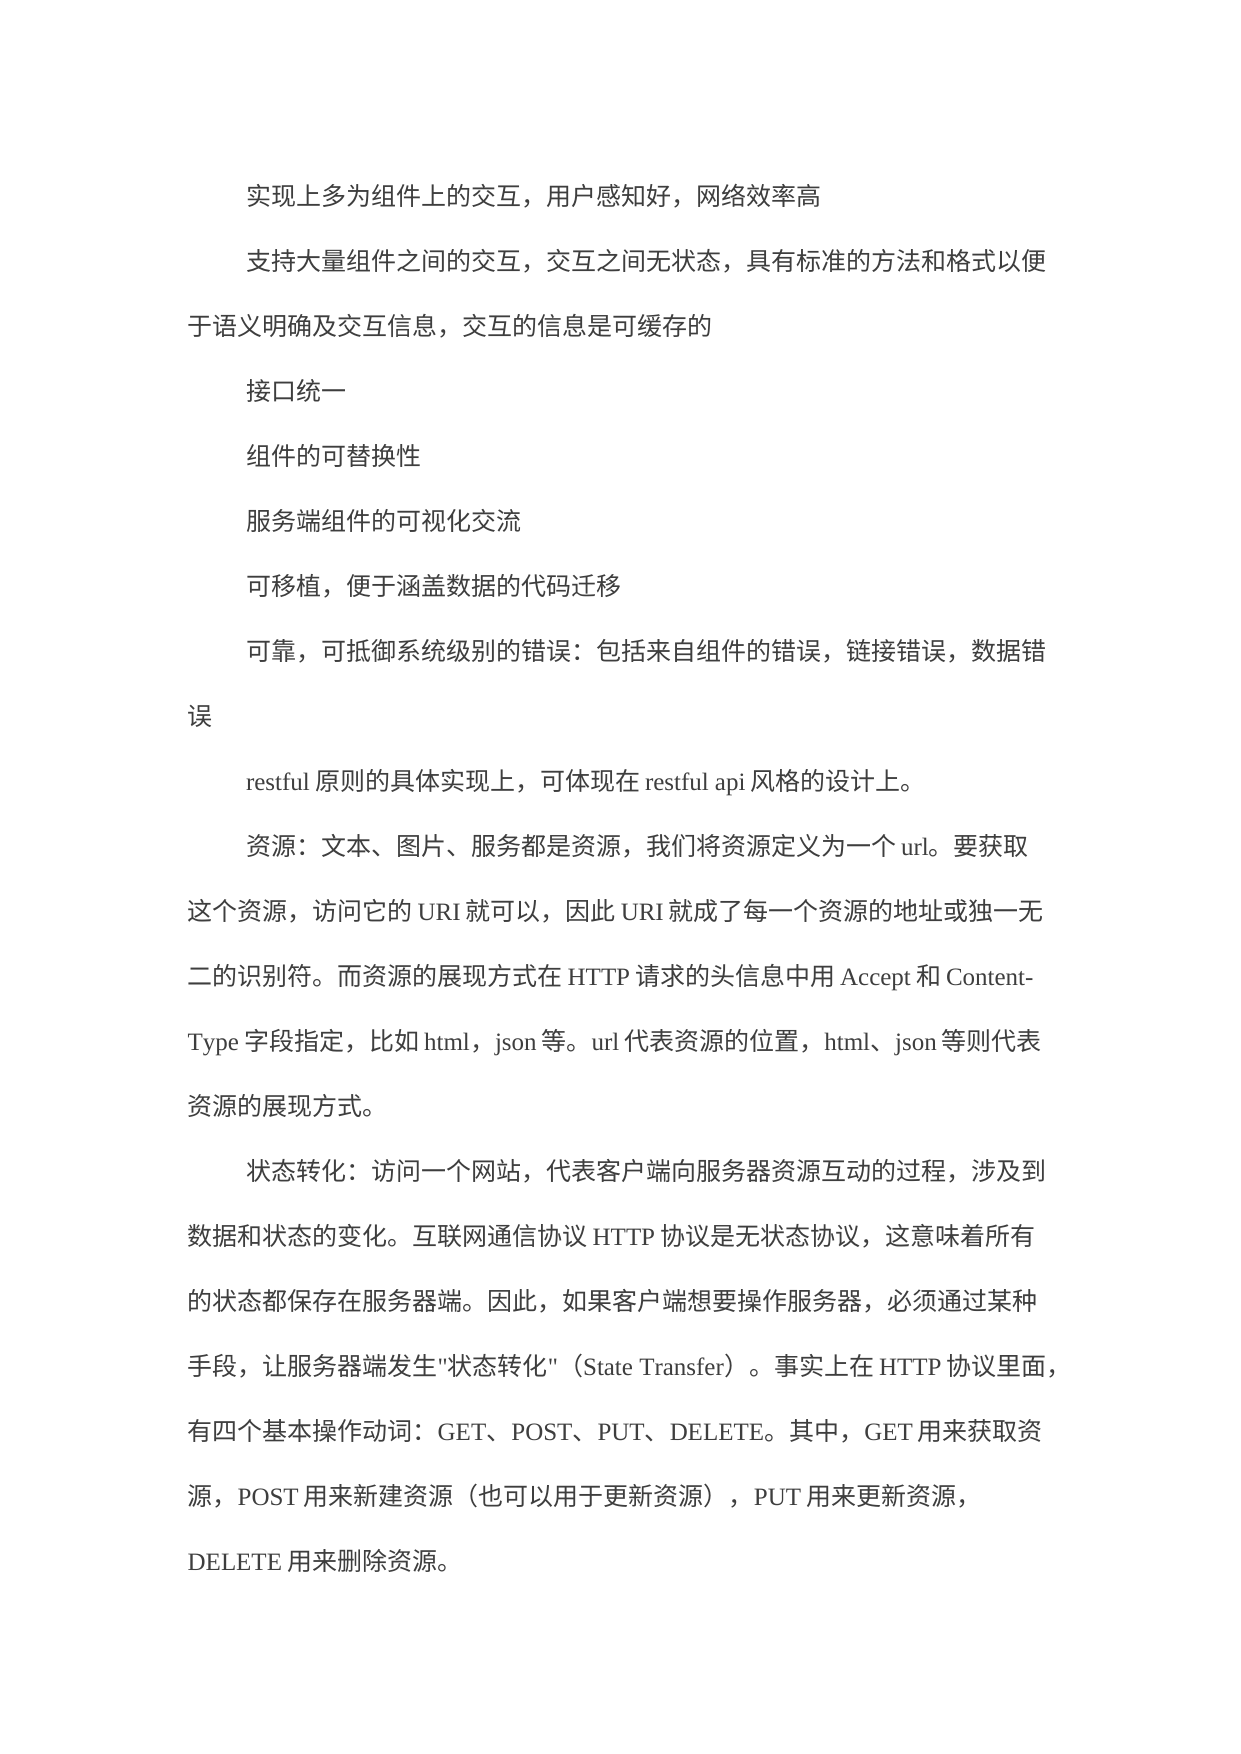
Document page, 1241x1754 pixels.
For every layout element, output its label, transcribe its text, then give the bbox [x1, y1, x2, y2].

text 组件的可替换性 [187, 422, 1053, 487]
text 状态转化：访问一个网站，代表客户端向服务器资源互动的过程，涉及到数据和状态的变化。互联网通信协议HTTP协议是无状态协议，这意味着所有的状态都保存在服务器端。因此，如果客户端想要操作服务器，必须通过某种手段，让服务器端发生"状态转化"（State Transfer）。事实上在HTTP协议里面，有四个基本操作动词：GET、POST、PUT、DELETE。其中，GET用来获取资源，POST用来新建资源（也可以用于更新资源），PUT用来更新资源，DELETE用来删除资源。 [187, 1137, 1053, 1592]
text 接口统一 [187, 357, 1053, 422]
text 支持大量组件之间的交互，交互之间无状态，具有标准的方法和格式以便于语义明确及交互信息，交互的信息是可缓存的 [187, 227, 1053, 357]
text 可靠，可抵御系统级别的错误：包括来自组件的错误，链接错误，数据错误 [187, 617, 1053, 747]
text 资源：文本、图片、服务都是资源，我们将资源定义为一个url。要获取这个资源，访问它的URI就可以，因此URI就成了每一个资源的地址或独一无二的识别符。而资源的展现方式在HTTP请求的头信息中用Accept和Content-Type字段指定，比如html，json等。url代表资源的位置，html、json等则代表资源的展现方式。 [187, 812, 1053, 1137]
text 可移植，便于涵盖数据的代码迁移 [187, 552, 1053, 617]
text restful原则的具体实现上，可体现在restful api风格的设计上。 [187, 747, 1053, 812]
text 实现上多为组件上的交互，用户感知好，网络效率高 [187, 162, 1053, 227]
text 服务端组件的可视化交流 [187, 487, 1053, 552]
